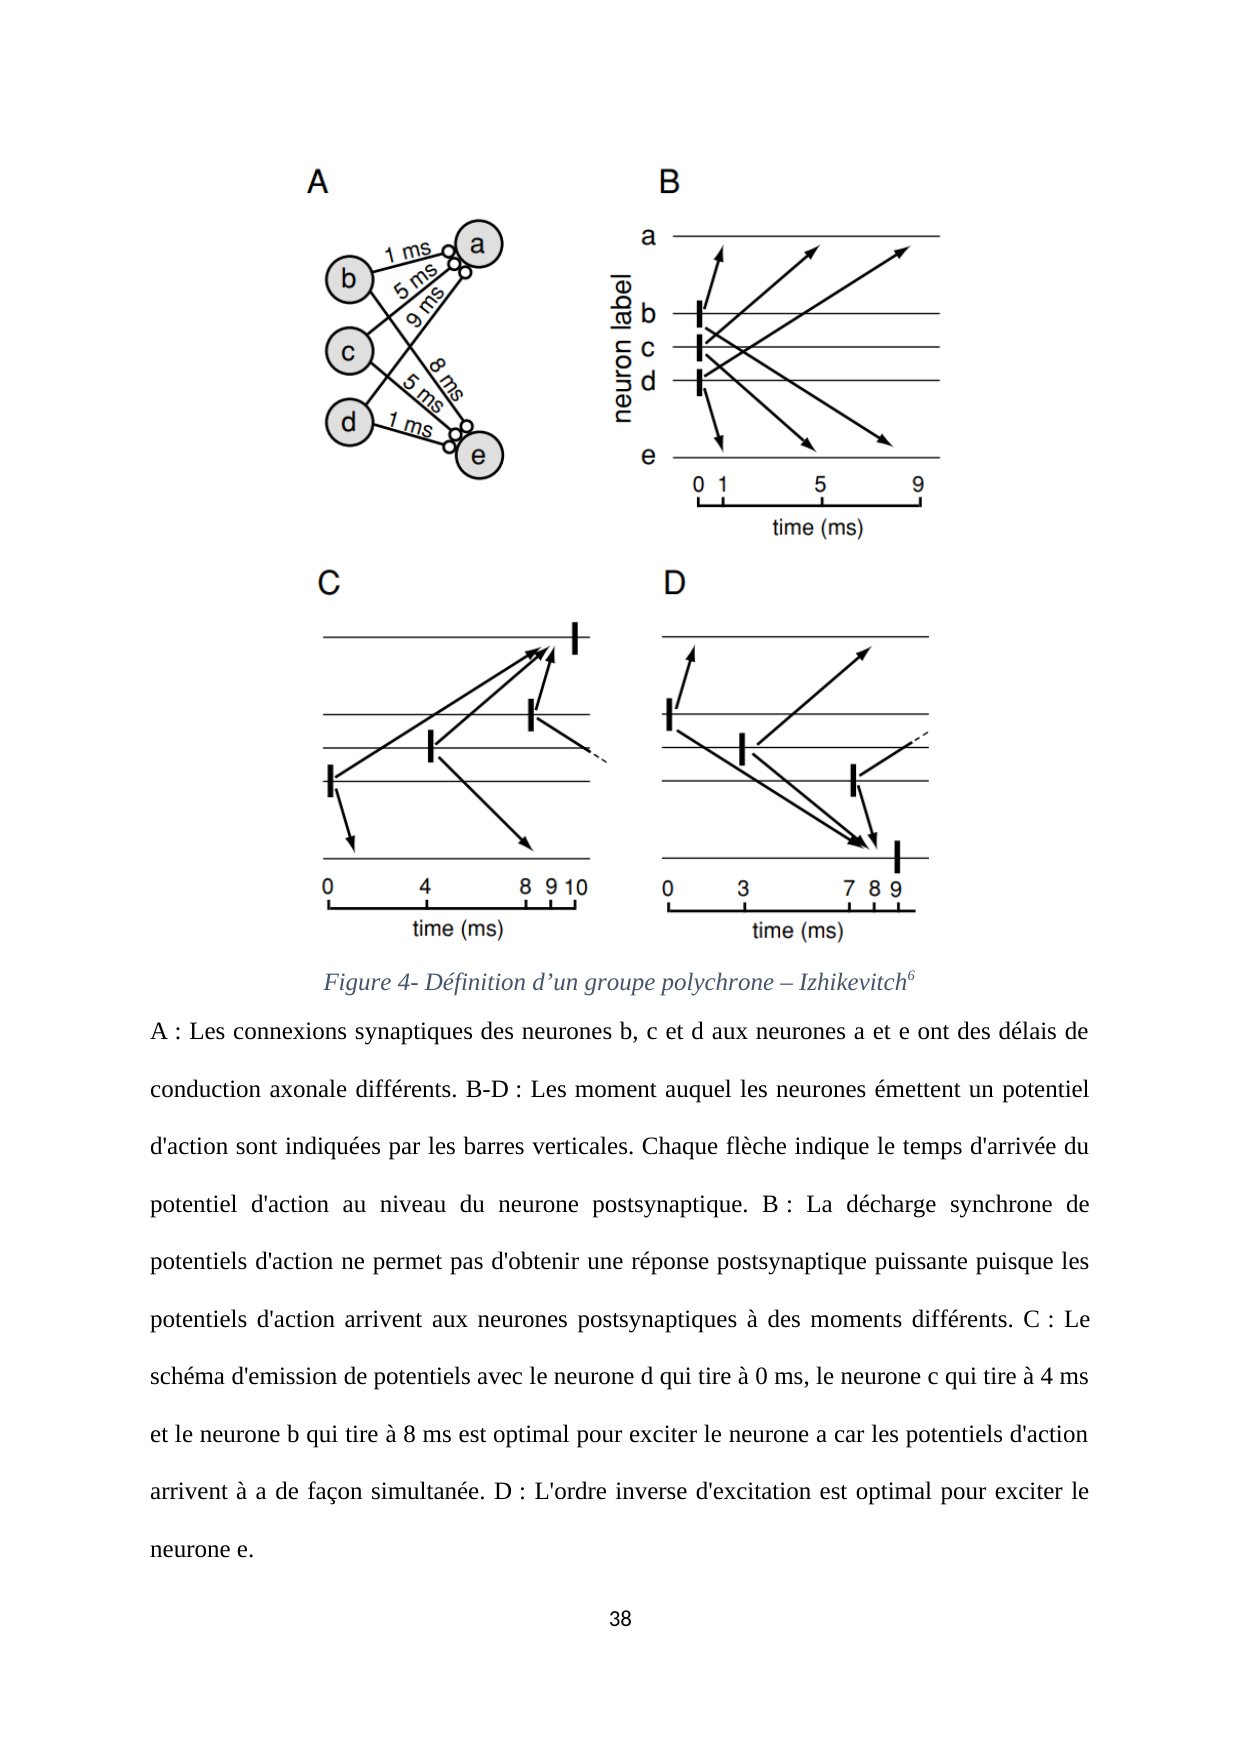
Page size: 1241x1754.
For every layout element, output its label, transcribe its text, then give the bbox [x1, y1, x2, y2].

picture [271, 150, 970, 946]
text A : Les connexions synaptiques des neurones b, c et d aux neurones a et e ont des délais de conduction axonale différents. B-D : Les moment auquel les neurones émettent un potentiel d'action sont indiquées par les barres verticales. Chaque flèche indique le temps d'arrivée du potentiel d'action au niveau du neurone postsynaptique. B : La décharge synchrone de potentiels d'action ne permet pas d'obtenir une réponse postsynaptique puissante puisque les potentiels d'action arrivent aux neurones postsynaptiques à des moments différents. C : Le schéma d'emission de potentiels avec le neurone d qui tire à 0 ms, le neurone c qui tire à 4 ms et le neurone b qui tire à 8 ms est optimal pour exciter le neurone a car les potentiels d'action arrivent à a de façon simultanée. D : L'ordre inverse d'excitation est optimal pour exciter le neurone e. [150, 1016, 1090, 1562]
text Figure - Définition d’un groupe polychrone – Izhikevitch6 [150, 967, 1090, 995]
